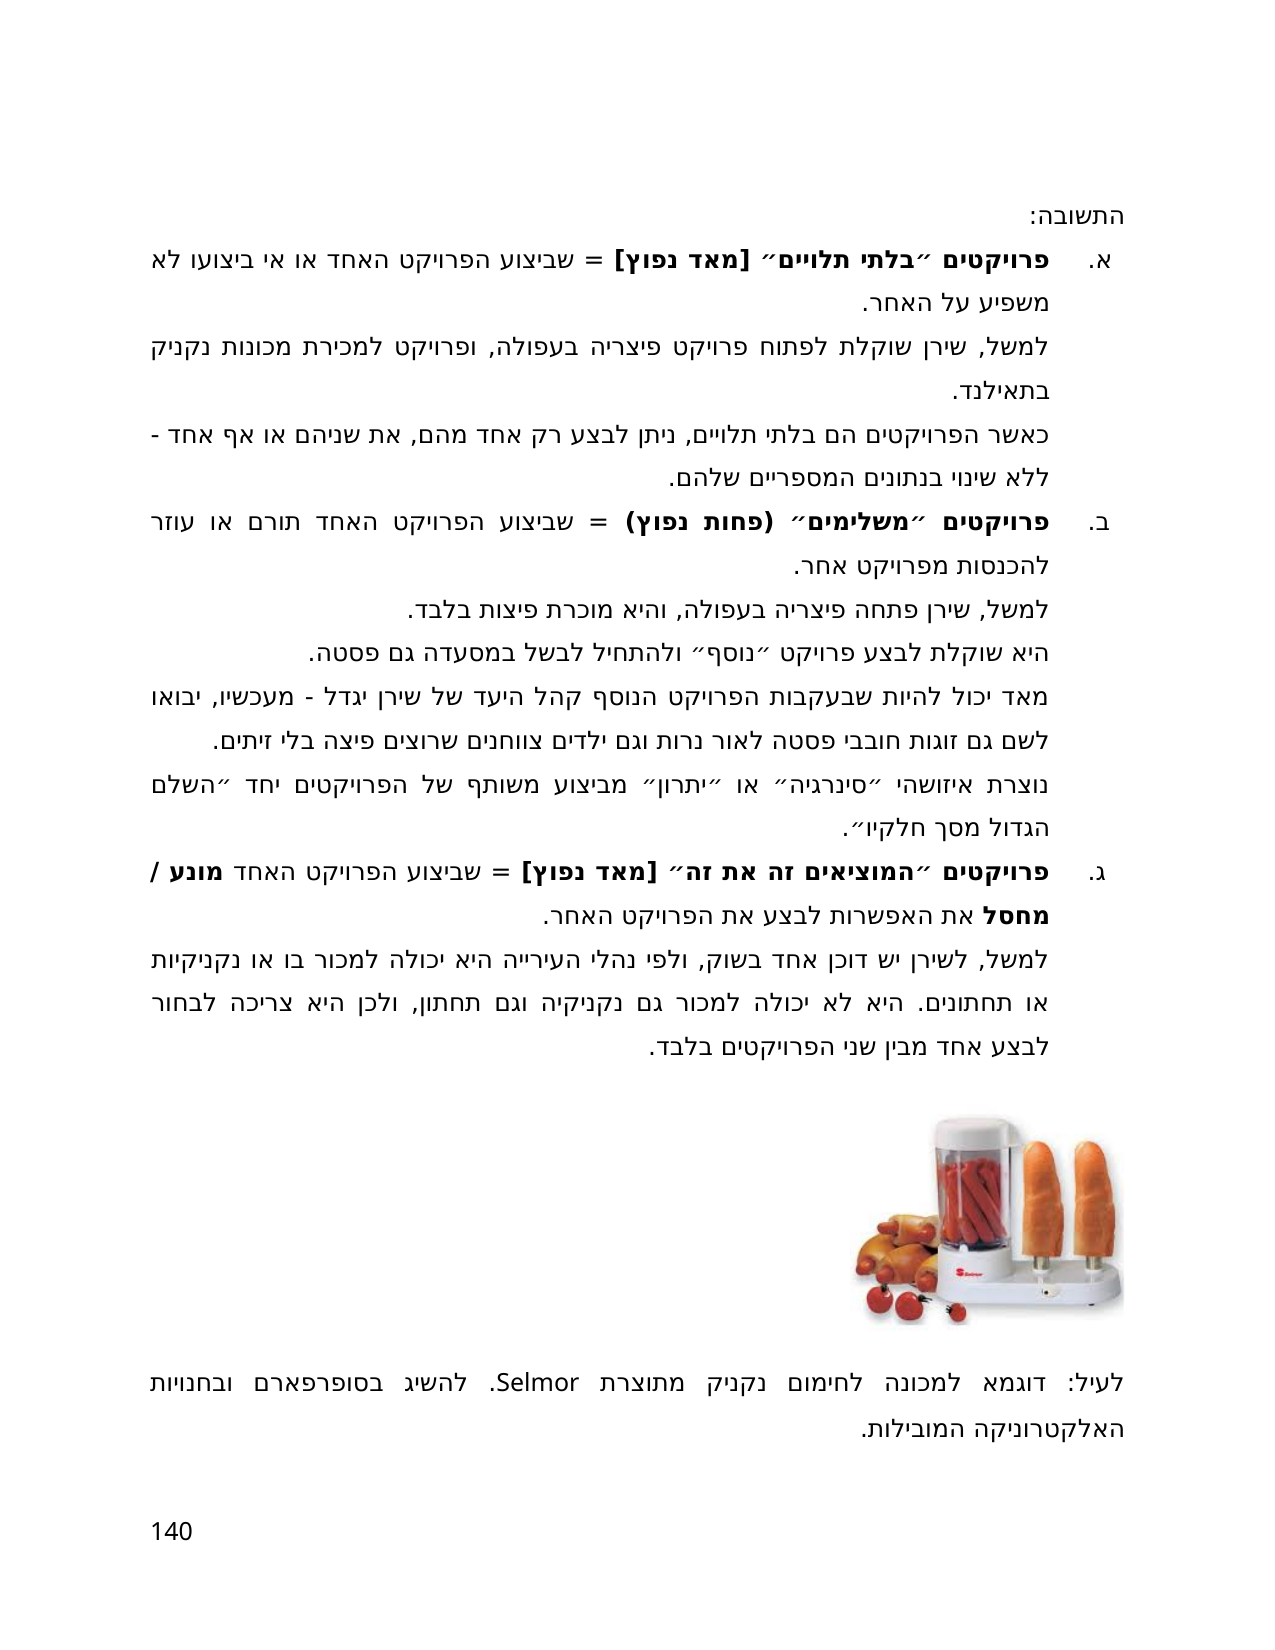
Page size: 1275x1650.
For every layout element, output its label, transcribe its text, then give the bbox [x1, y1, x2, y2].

picture [850, 1076, 1125, 1351]
list כאשר הפרויקטים הם בלתי תלויים, ניתן לבצע רק אחד מהם, את שניהם או אף אחד - ללא שינוי בנתונים המספריים שלהם. [150, 420, 1050, 493]
list פרויקטים ״המוציאים זה את זה״ [מאד נפוץ] = שביצוע הפרויקט האחד מונע / מחסל את האפשרות לבצע את הפרויקט האחר. [150, 857, 1087, 930]
list למשל, שירן שוקלת לפתוח פרויקט פיצריה בעפולה, ופרויקט למכירת מכונות נקניק בתאילנד. [150, 332, 1050, 405]
list פרויקטים ״משלימים״ (פחות נפוץ) = שביצוע הפרויקט האחד תורם או עוזר להכנסות מפרויקט אחר. [150, 507, 1087, 580]
text התשובה: [150, 201, 1125, 230]
list היא שוקלת לבצע פרויקט ״נוסף״ ולהתחיל לבשל במסעדה גם פסטה. [150, 638, 1050, 668]
text לעיל: דוגמא למכונה לחימום נקניק מתוצרת Selmor. להשיג בסופרפארם ובחנויות האלקטרוניקה המובילות. [150, 1365, 1125, 1443]
list פרויקטים ״בלתי תלויים״ [מאד נפוץ] = שביצוע הפרויקט האחד או אי ביצועו לא משפיע על האחר. [150, 245, 1087, 318]
list נוצרת איזושהי ״סינרגיה״ או ״יתרון״ מביצוע משותף של הפרויקטים יחד ״השלם הגדול מסך חלקיו״. [150, 770, 1050, 843]
list למשל, שירן פתחה פיצריה בעפולה, והיא מוכרת פיצות בלבד. [150, 595, 1050, 624]
list מאד יכול להיות שבעקבות הפרויקט הנוסף קהל היעד של שירן יגדל - מעכשיו, יבואו לשם גם זוגות חובבי פסטה לאור נרות וגם ילדים צווחנים שרוצים פיצה בלי זיתים. [150, 682, 1050, 755]
list למשל, לשירן יש דוכן אחד בשוק, ולפי נהלי העירייה היא יכולה למכור בו או נקניקיות או תחתונים. היא לא יכולה למכור גם נקניקיה וגם תחתון, ולכן היא צריכה לבחור לבצע אחד מבין שני הפרויקטים בלבד. [150, 945, 1050, 1061]
